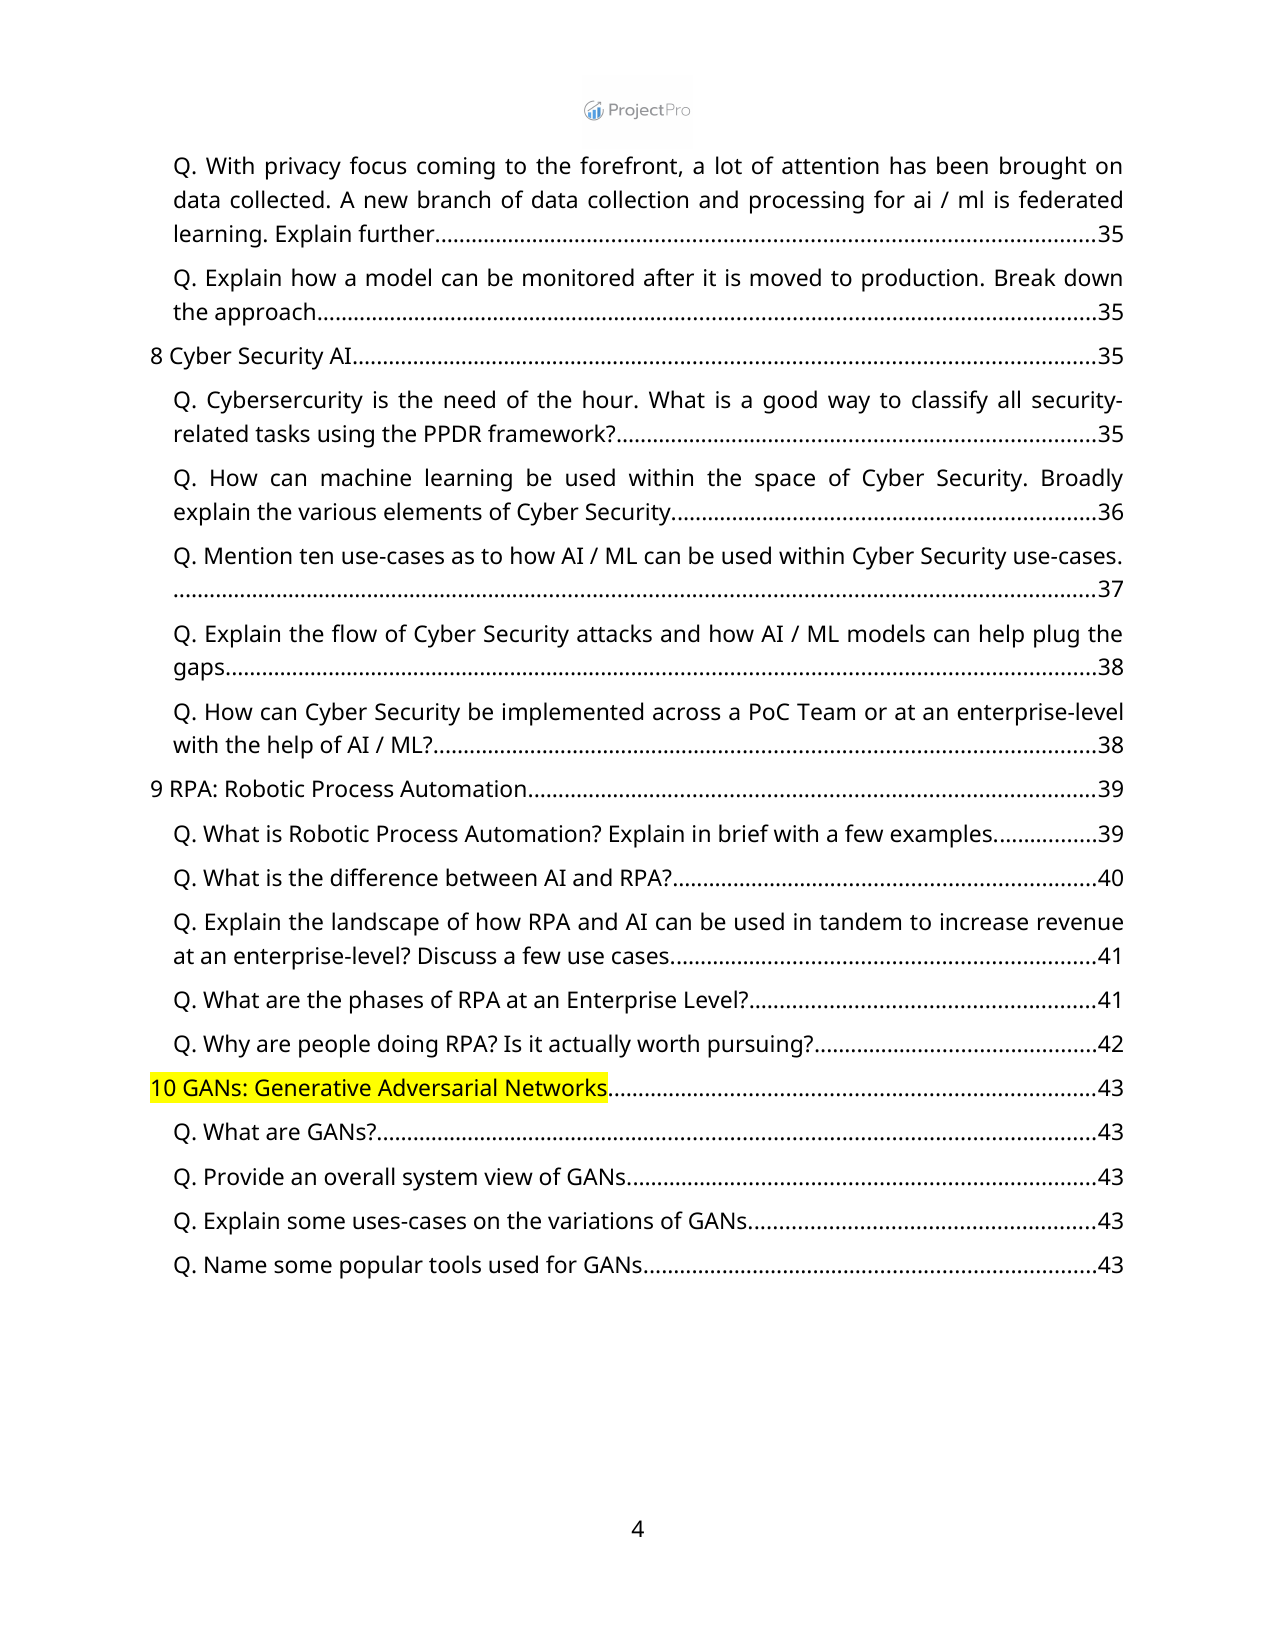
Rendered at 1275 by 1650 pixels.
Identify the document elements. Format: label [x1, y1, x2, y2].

picture [582, 75, 693, 149]
